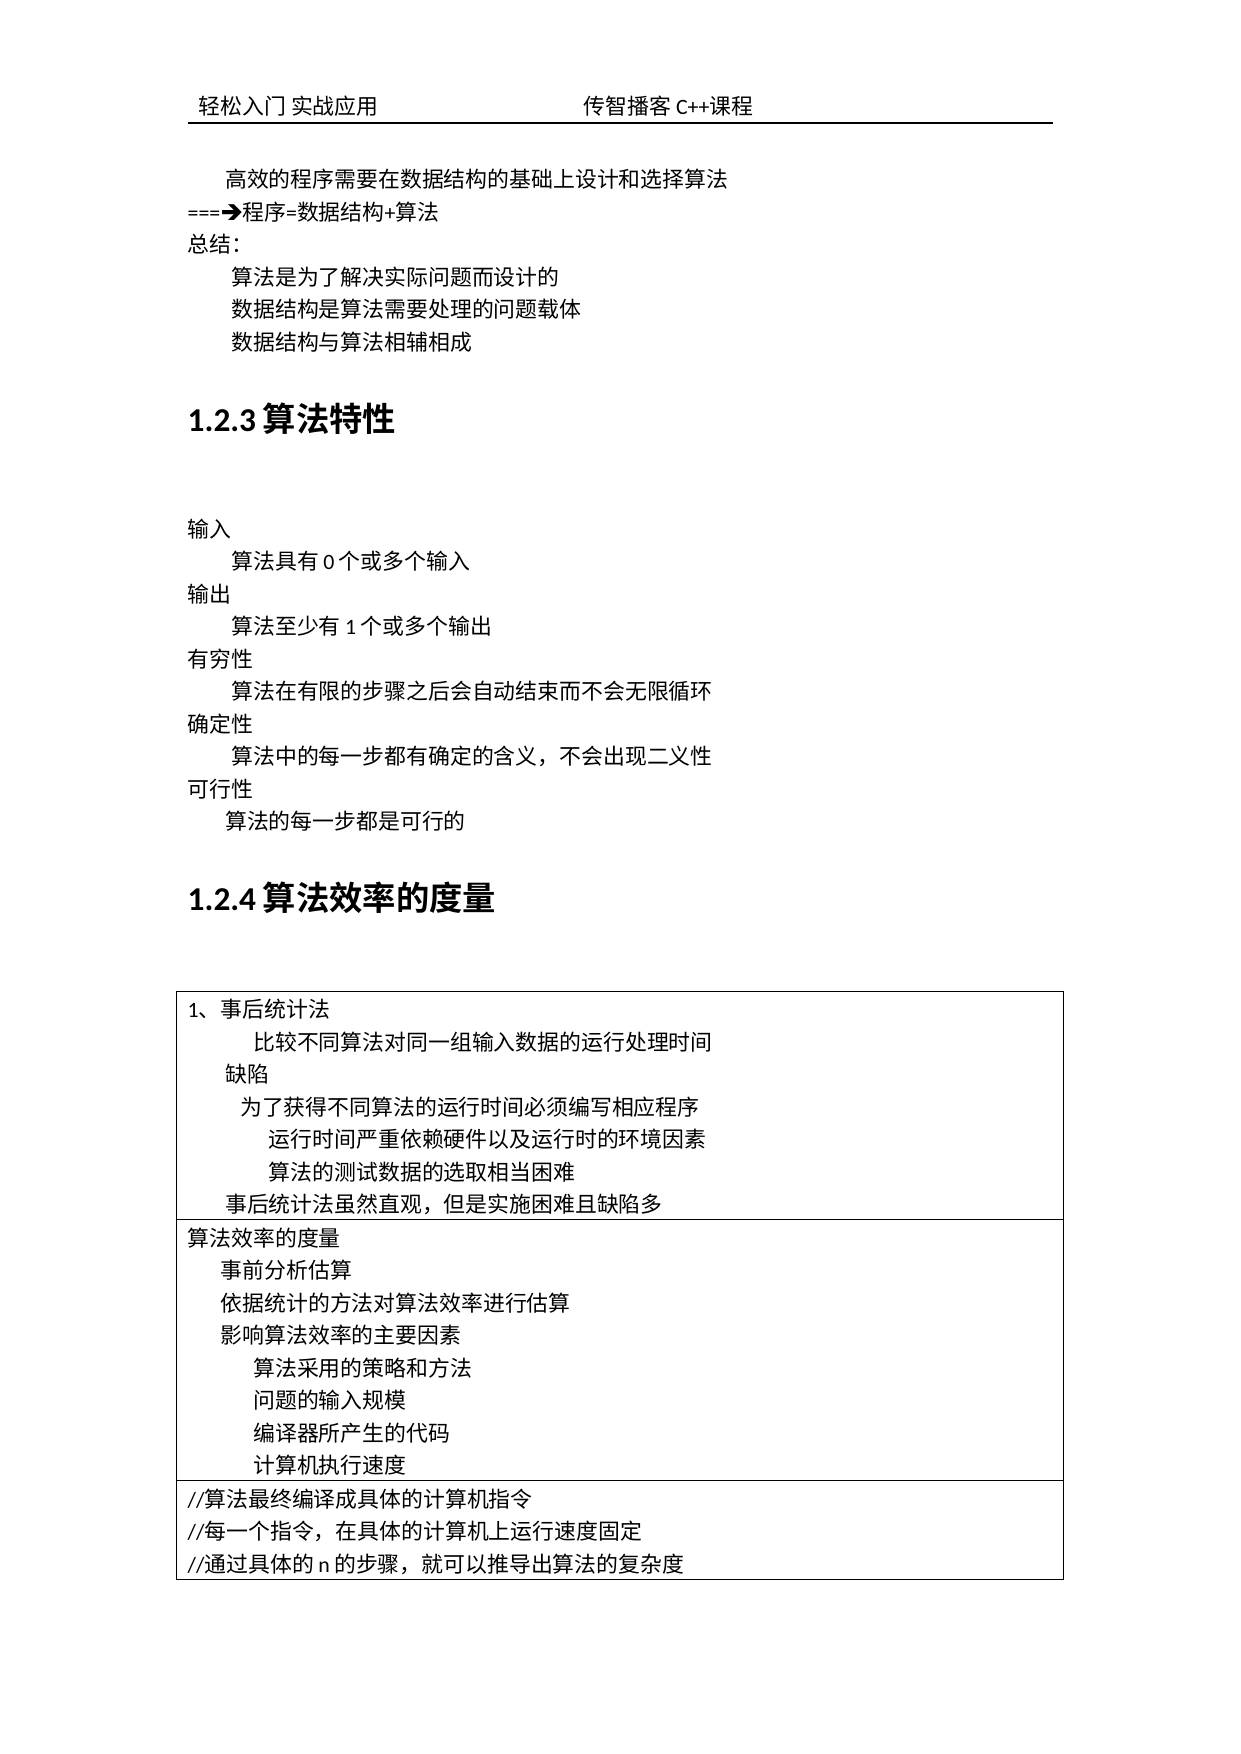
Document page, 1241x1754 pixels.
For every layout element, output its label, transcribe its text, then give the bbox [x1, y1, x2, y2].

text 算法中的每一步都有确定的含义，不会出现二义性 [187, 739, 1053, 771]
text 可行性 [187, 771, 1053, 804]
text 算法至少有1个或多个输出 [187, 609, 1053, 641]
text 输入 [187, 511, 1053, 544]
subtitle 1.2.3算法特性 [187, 384, 1053, 449]
subtitle 1.2.4算法效率的度量 [187, 863, 1053, 928]
text 算法是为了解决实际问题而设计的 [187, 259, 1053, 292]
text 输出 [187, 576, 1053, 609]
text ===程序=数据结构+算法 [187, 194, 1053, 227]
text 算法具有0个或多个输入 [187, 544, 1053, 576]
text 算法的每一步都是可行的 [187, 804, 1053, 836]
text 数据结构是算法需要处理的问题载体 [187, 292, 1053, 324]
text 数据结构与算法相辅相成 [187, 324, 1053, 357]
table_cell 算法效率的度量 事前分析估算 依据统计的方法对算法效率进行估算 影响算法效率的主要因素 算法采用的策略和方法 问题的输入规模 编译器所产生的代码 计算机执行速度 [177, 1220, 1063, 1480]
text 有穷性 [187, 641, 1053, 674]
text 算法在有限的步骤之后会自动结束而不会无限循环 [187, 674, 1053, 706]
text 确定性 [187, 706, 1053, 739]
text 高效的程序需要在数据结构的基础上设计和选择算法 [187, 162, 1053, 194]
text 总结： [187, 227, 1053, 259]
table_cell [177, 1481, 1063, 1579]
table_header 1、事后统计法 比较不同算法对同一组输入数据的运行处理时间 缺陷 为了获得不同算法的运行时间必须编写相应程序 运行时间严重依赖硬件以及运行时的环境因素 算法的测试数据的选取相当困难 事后统计法虽然直观，但是实施困难且缺陷多 [177, 992, 1063, 1219]
